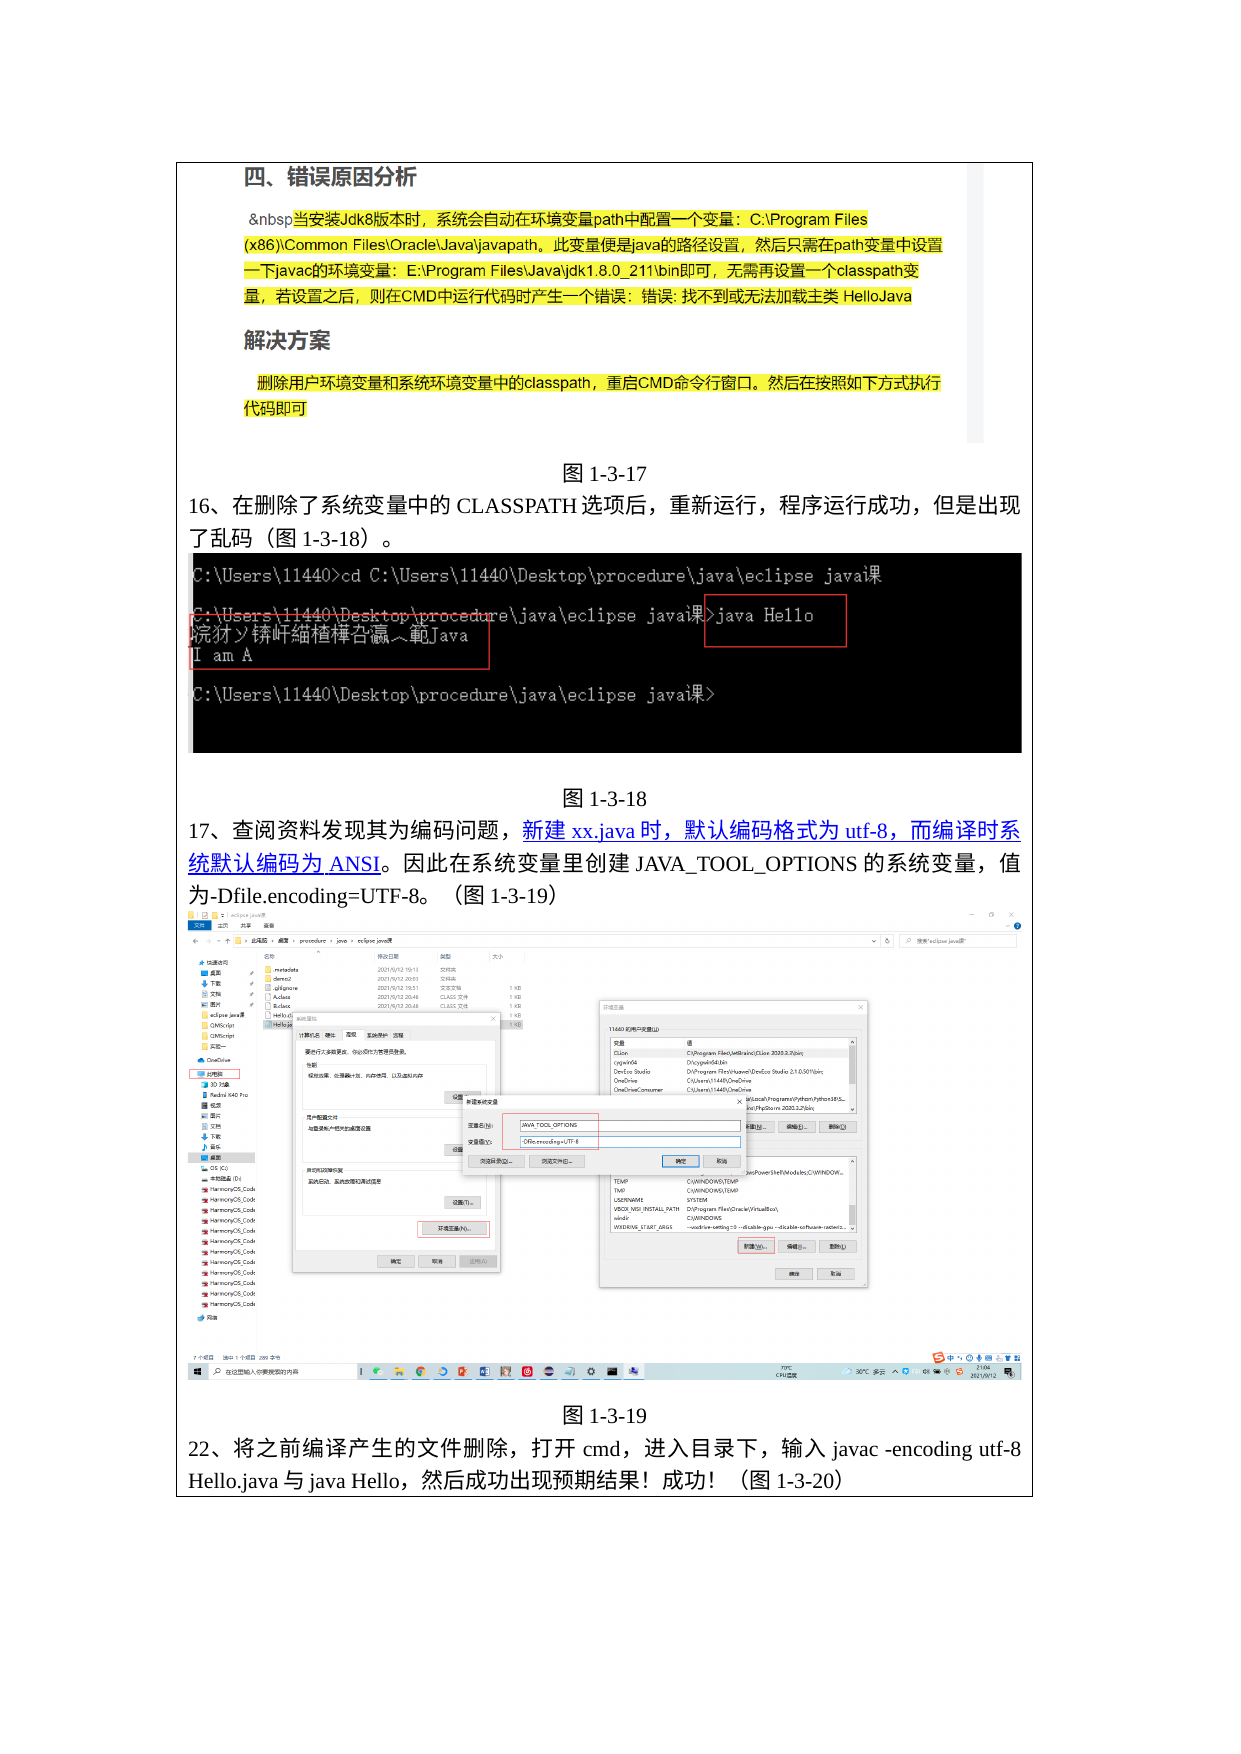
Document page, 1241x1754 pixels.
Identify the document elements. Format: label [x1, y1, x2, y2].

picture [187, 553, 1022, 753]
picture [226, 163, 984, 443]
table_header [177, 163, 1032, 1496]
picture [187, 910, 1022, 1380]
